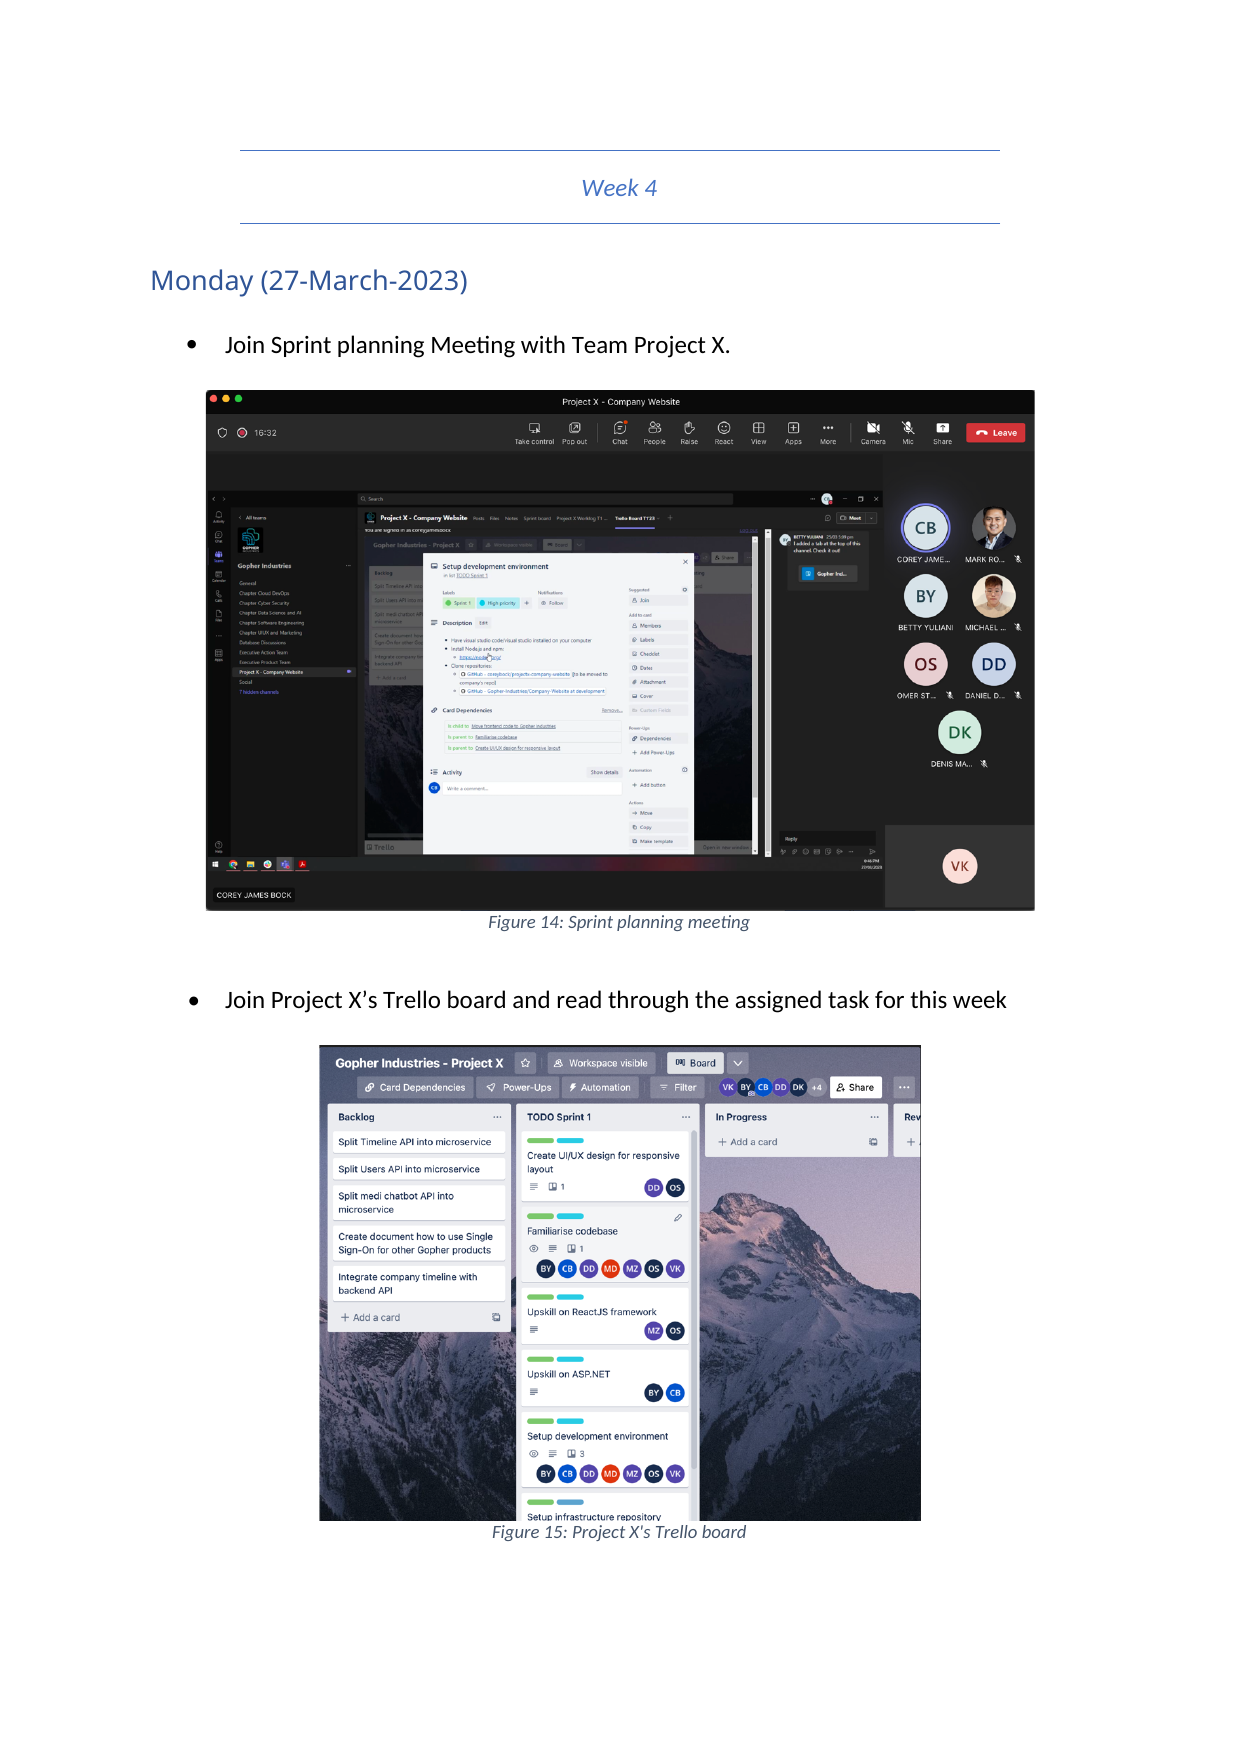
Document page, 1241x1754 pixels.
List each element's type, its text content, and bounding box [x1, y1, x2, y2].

subtitle Monday (27-March-2023) [150, 262, 1090, 299]
picture [319, 1045, 921, 1521]
list Join Sprint planning Meeting with Team Project X. [187, 329, 1090, 360]
text Week 4 [240, 151, 1000, 223]
text Figure 15: Project X's Trello board [150, 1520, 1090, 1543]
text Figure 14: Sprint planning meeting [150, 910, 1090, 933]
picture [205, 390, 1035, 911]
list Join Project X’s Trello board and read through the assigned task for this week [187, 985, 1090, 1015]
